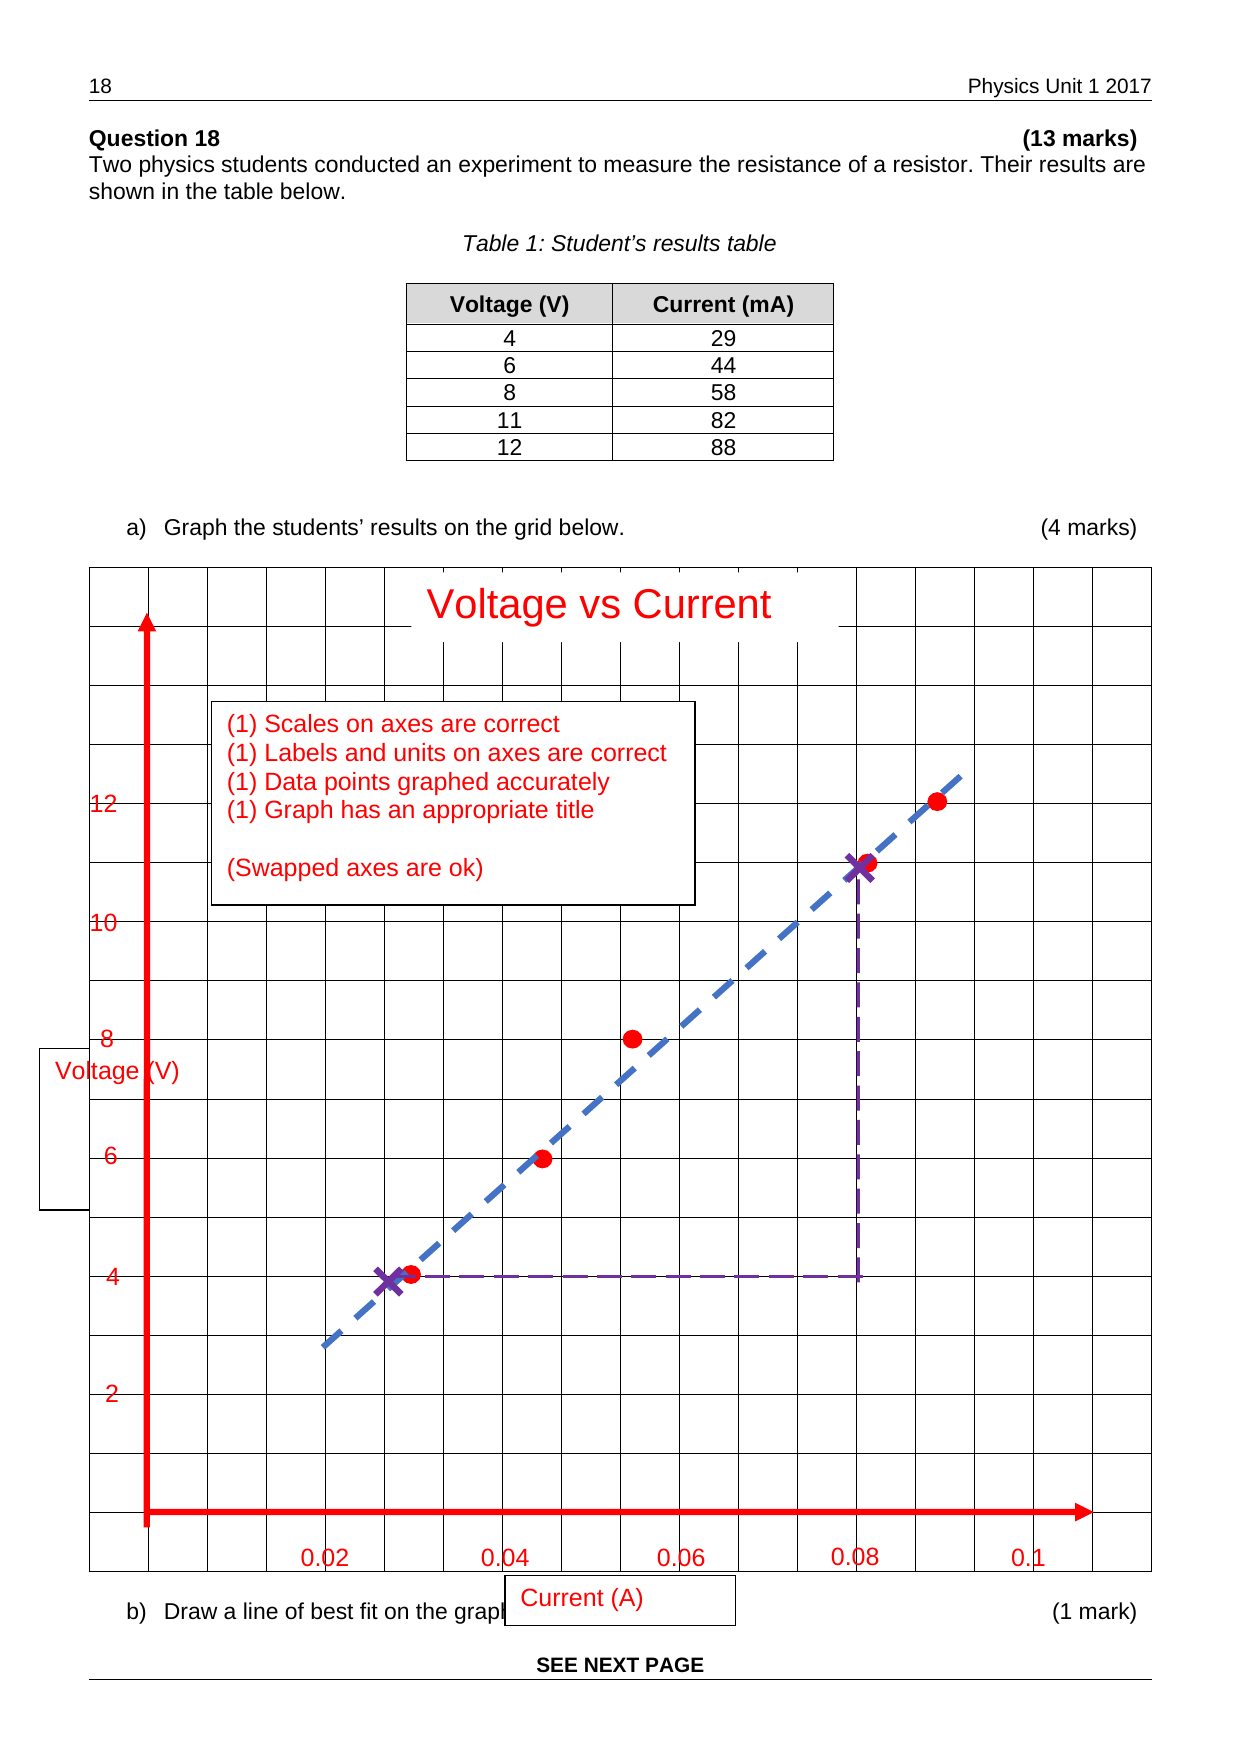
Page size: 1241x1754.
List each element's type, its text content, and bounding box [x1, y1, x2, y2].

table_cell [90, 745, 143, 803]
table_cell [1034, 1100, 1092, 1157]
table_cell [857, 1100, 915, 1157]
table_cell [1093, 745, 1151, 803]
table_cell [150, 1395, 207, 1453]
table_cell [503, 643, 561, 685]
table_cell [267, 627, 325, 685]
table_cell 29 [613, 325, 833, 351]
table_cell [680, 863, 738, 921]
table_cell [857, 1218, 915, 1276]
text Two physics students conducted an experiment to measure the resistance of a resistor. Their results are shown in the table below. [89, 151, 1152, 204]
table_cell [562, 981, 620, 1039]
table_cell [267, 981, 325, 1039]
table_cell [1093, 1336, 1151, 1394]
table_cell [90, 1159, 143, 1217]
table_cell [798, 1218, 856, 1276]
table_cell [680, 1277, 738, 1335]
table_cell [916, 1516, 974, 1571]
table_cell [385, 686, 443, 701]
table_cell [444, 1336, 502, 1394]
table_cell [90, 686, 143, 744]
table_cell [739, 745, 797, 803]
table_cell [90, 1513, 148, 1571]
table_cell [503, 1277, 561, 1335]
table_cell [696, 745, 738, 803]
list Draw a line of best fit on the graph above. (1 mark) [736, 1598, 1152, 1625]
table_header [444, 568, 502, 572]
table_cell [562, 1159, 620, 1217]
table_cell [739, 1516, 797, 1571]
table_cell [975, 1159, 1033, 1217]
table_cell [857, 1395, 915, 1453]
table_cell [151, 627, 207, 685]
table_cell [798, 686, 856, 744]
table_cell [151, 686, 207, 744]
table_cell [267, 1218, 325, 1276]
table_cell [444, 643, 502, 685]
table_cell [621, 906, 679, 921]
table_cell [90, 1040, 143, 1098]
table_cell [267, 1336, 325, 1394]
table_header [680, 568, 738, 572]
table_cell [739, 1454, 797, 1508]
table_cell [1034, 1159, 1092, 1217]
table_cell [680, 686, 738, 744]
table_cell [857, 686, 915, 744]
table_cell [326, 1516, 384, 1571]
table_cell [1093, 686, 1151, 744]
table_cell [739, 1277, 797, 1335]
table_cell [385, 922, 443, 980]
table_cell [975, 627, 1033, 685]
table_cell [562, 1218, 620, 1276]
table_cell [385, 1040, 443, 1098]
table_cell [326, 981, 384, 1039]
table_cell [621, 922, 679, 980]
table_cell [975, 804, 1033, 862]
table_cell [444, 1395, 502, 1453]
table_cell [1093, 1454, 1151, 1512]
table_cell [975, 1395, 1033, 1453]
table_cell [739, 1395, 797, 1453]
table_cell [208, 922, 266, 980]
table_cell [1093, 1218, 1151, 1276]
table_cell [444, 1218, 502, 1276]
table_cell [326, 1277, 384, 1335]
table_cell [1034, 745, 1092, 803]
table_cell [857, 1040, 915, 1098]
table_cell [208, 1218, 266, 1276]
table_cell [975, 1218, 1033, 1276]
table_cell [385, 1395, 443, 1453]
table_cell [857, 981, 915, 1039]
table_cell [857, 1277, 915, 1335]
table_header [90, 568, 148, 626]
table_cell [444, 922, 502, 980]
table_cell [857, 1516, 915, 1571]
table_cell [385, 1218, 443, 1276]
table_cell [385, 1159, 443, 1217]
table_cell [149, 1516, 207, 1571]
table_cell [1093, 804, 1151, 862]
table_cell [1034, 627, 1092, 685]
table_cell [621, 1454, 679, 1508]
table_cell [444, 1516, 502, 1571]
text Question 18 (13 marks) [89, 125, 1152, 151]
table_cell [680, 1100, 738, 1157]
table_cell [503, 1336, 561, 1394]
table_cell [857, 863, 915, 921]
table_cell 6 [407, 352, 612, 378]
table_cell [798, 1159, 856, 1217]
table_cell [150, 1277, 207, 1335]
table_cell [916, 627, 974, 685]
table_cell [90, 922, 143, 980]
table_cell [916, 1159, 974, 1217]
table_cell [798, 1040, 856, 1098]
table_cell [621, 1516, 679, 1571]
table_cell [444, 1277, 502, 1335]
table_cell [503, 1218, 561, 1276]
table_cell [1093, 1159, 1151, 1217]
table_cell [975, 1454, 1033, 1508]
table_cell [680, 1040, 738, 1098]
table_cell [267, 922, 325, 980]
table_cell [798, 1454, 856, 1508]
table_cell [916, 1277, 974, 1335]
table_cell [503, 1040, 561, 1098]
table_cell 12 [407, 434, 612, 460]
table_cell [1093, 1395, 1151, 1453]
table_cell [208, 1159, 266, 1217]
table_cell [1093, 1277, 1151, 1335]
list Graph the students’ results on the grid below. (4 marks) [126, 514, 1152, 541]
table_cell [562, 643, 620, 685]
table_header [385, 568, 443, 626]
table_cell [916, 804, 974, 862]
table_cell [503, 981, 561, 1039]
list Draw a line of best fit on the graph above. (1 mark) [126, 1598, 504, 1625]
table_cell [1034, 922, 1092, 980]
table_cell [680, 1454, 738, 1508]
table_cell [267, 686, 325, 701]
table_cell [621, 1218, 679, 1276]
table_cell 58 [613, 379, 833, 406]
table_cell [916, 1218, 974, 1276]
table_cell [208, 863, 266, 921]
table_cell [150, 1218, 207, 1276]
table_cell [90, 863, 143, 921]
table_cell [975, 1336, 1033, 1394]
table_cell [150, 1336, 207, 1394]
table_cell [562, 1277, 620, 1335]
table_cell [916, 863, 974, 921]
table_cell [385, 981, 443, 1039]
table_cell [151, 745, 207, 803]
table_cell [90, 1336, 143, 1394]
table_cell [1034, 686, 1092, 744]
table_cell [1093, 1513, 1151, 1571]
table_cell [680, 981, 738, 1039]
table_cell [208, 1516, 266, 1571]
table_cell [208, 1040, 266, 1098]
table_cell [680, 1159, 738, 1217]
table_cell [150, 1100, 207, 1157]
table_cell [208, 686, 266, 744]
table_cell [267, 1454, 325, 1508]
table_cell [444, 1159, 502, 1217]
table_cell [90, 1454, 143, 1512]
table_cell [621, 643, 679, 685]
table_cell [739, 1336, 797, 1394]
table_cell [326, 1395, 384, 1453]
table_cell [1034, 1454, 1092, 1510]
table_cell [385, 906, 443, 921]
table_cell [1093, 922, 1151, 980]
table_header [1034, 568, 1092, 626]
table_cell [1093, 1100, 1151, 1157]
table_cell 82 [613, 407, 833, 433]
table_cell [621, 1159, 679, 1217]
table_cell [680, 1516, 738, 1571]
table_cell [739, 922, 797, 980]
table_cell [621, 1395, 679, 1453]
table_cell [857, 745, 915, 803]
table_cell [739, 1159, 797, 1217]
table_cell [444, 906, 502, 921]
table_cell [739, 1100, 797, 1157]
table_cell [1034, 1395, 1092, 1453]
table_cell [326, 1336, 384, 1394]
table_cell [739, 863, 797, 921]
table_cell [1034, 804, 1092, 862]
table_header [798, 568, 856, 626]
table_cell 4 [407, 325, 612, 351]
table_cell [975, 981, 1033, 1039]
table_cell [385, 1454, 443, 1508]
table_cell [151, 863, 207, 921]
table_cell [267, 1277, 325, 1335]
table_cell [916, 745, 974, 803]
table_cell [208, 1454, 266, 1508]
table_cell [739, 643, 797, 685]
table_cell [621, 1277, 679, 1335]
table_cell [975, 863, 1033, 921]
table_cell [798, 922, 856, 980]
table_cell [975, 1040, 1033, 1098]
table_cell [680, 643, 738, 685]
table_cell [798, 627, 856, 685]
table_header [975, 568, 1033, 626]
table_cell [1093, 981, 1151, 1039]
table_cell [208, 1100, 266, 1157]
table_cell [739, 686, 797, 744]
table_cell [975, 1516, 1033, 1571]
table_cell [385, 1100, 443, 1157]
table_cell [798, 804, 856, 862]
table_cell [739, 804, 797, 862]
table_cell [1093, 1040, 1151, 1098]
table_cell [90, 1218, 143, 1276]
table_cell [150, 1454, 207, 1508]
table_cell [1034, 863, 1092, 921]
table_header [739, 568, 797, 572]
table_cell [857, 1336, 915, 1394]
table_cell [739, 981, 797, 1039]
table_cell [1034, 1040, 1092, 1098]
table_cell [857, 1159, 915, 1217]
table_cell [267, 906, 325, 921]
table_cell [798, 863, 856, 921]
table_cell [326, 686, 384, 701]
table_cell [151, 804, 207, 862]
table_cell [916, 1454, 974, 1508]
table_cell [739, 1040, 797, 1098]
table_cell [798, 1395, 856, 1453]
table_cell [1093, 863, 1151, 921]
table_cell [1034, 981, 1092, 1039]
table_cell 88 [613, 434, 833, 460]
table_cell [326, 1218, 384, 1276]
table_cell [267, 1159, 325, 1217]
table_cell [208, 1336, 266, 1394]
table_cell [151, 922, 207, 980]
table_cell [916, 1100, 974, 1157]
table_cell [916, 686, 974, 744]
table_cell [562, 1040, 620, 1098]
table_cell [798, 1516, 856, 1571]
table_header [857, 568, 915, 626]
table_cell [326, 906, 384, 921]
text Table 1: Student’s results table [89, 230, 1152, 257]
table_cell [1034, 1218, 1092, 1276]
table_cell [562, 1454, 620, 1508]
table_cell [385, 627, 443, 685]
table_cell [562, 1516, 620, 1571]
table_cell [267, 1040, 325, 1098]
table_cell [444, 1100, 502, 1157]
table_cell [1034, 1277, 1092, 1335]
table_cell [621, 1100, 679, 1157]
table_cell [444, 1040, 502, 1098]
table_cell [90, 1277, 143, 1335]
table_cell [562, 922, 620, 980]
table_cell [267, 1395, 325, 1453]
table_cell [503, 686, 561, 701]
table_cell [798, 981, 856, 1039]
table_cell [857, 922, 915, 980]
table_cell [150, 1040, 207, 1098]
table_cell [798, 745, 856, 803]
table_cell [326, 1454, 384, 1508]
table_cell [267, 1100, 325, 1157]
table_cell [1034, 1336, 1092, 1394]
table_cell [621, 981, 679, 1039]
table_cell [621, 686, 679, 701]
table_cell [857, 804, 915, 862]
table_cell [857, 1454, 915, 1508]
table_header [1093, 568, 1151, 626]
table_cell [90, 627, 143, 685]
table_header Current (mA) [613, 284, 833, 323]
table_cell [385, 1516, 443, 1571]
table_header [267, 568, 325, 626]
table_cell [503, 1159, 561, 1217]
table_cell [90, 804, 143, 862]
table_cell [326, 1100, 384, 1157]
table_cell [739, 1218, 797, 1276]
table_cell [621, 1336, 679, 1394]
table_cell [90, 981, 143, 1039]
table_cell [562, 906, 620, 921]
table_cell [151, 981, 207, 1039]
table_cell [326, 1040, 384, 1098]
table_cell [503, 1454, 561, 1508]
table_cell [916, 1395, 974, 1453]
table_cell [975, 745, 1033, 803]
table_header [326, 568, 384, 626]
table_cell [621, 1040, 679, 1098]
table_header [208, 568, 266, 626]
table_cell [916, 1040, 974, 1098]
table_cell [798, 1336, 856, 1394]
table_cell [326, 627, 384, 685]
table_header [562, 568, 620, 572]
table_cell [857, 627, 915, 685]
table_cell [326, 922, 384, 980]
table_cell [503, 1516, 561, 1571]
table_cell [680, 1218, 738, 1276]
table_cell [975, 1100, 1033, 1157]
table_cell [444, 981, 502, 1039]
table_cell [267, 1516, 325, 1571]
table_cell [680, 922, 738, 980]
table_cell 11 [407, 407, 612, 433]
table_cell [916, 1336, 974, 1394]
table_cell 8 [407, 379, 612, 406]
table_cell [503, 1100, 561, 1157]
table_header [503, 568, 561, 572]
table_cell [798, 1100, 856, 1157]
table_cell [208, 1395, 266, 1453]
table_cell [90, 1100, 143, 1157]
table_cell [562, 1336, 620, 1394]
table_cell [503, 906, 561, 921]
table_header [621, 568, 679, 572]
table_cell [916, 981, 974, 1039]
table_cell [798, 1277, 856, 1335]
table_cell [680, 1395, 738, 1453]
table_cell [562, 1100, 620, 1157]
table_cell [326, 1159, 384, 1217]
table_cell [208, 627, 266, 685]
table_cell [503, 1395, 561, 1453]
table_cell [385, 1277, 443, 1335]
table_cell [90, 1395, 143, 1453]
table_cell [150, 1159, 207, 1217]
table_cell [696, 804, 738, 862]
table_cell [975, 1277, 1033, 1335]
table_cell [444, 686, 502, 701]
table_cell [562, 686, 620, 701]
table_cell [385, 1336, 443, 1394]
table_header [149, 568, 207, 626]
table_cell [208, 981, 266, 1039]
table_header Voltage (V) [407, 284, 612, 323]
table_cell [1093, 627, 1151, 685]
table_cell [1034, 1514, 1092, 1571]
table_cell [208, 1277, 266, 1335]
table_cell [975, 686, 1033, 744]
table_cell [503, 922, 561, 980]
table_header [916, 568, 974, 626]
table_cell 44 [613, 352, 833, 378]
table_cell [444, 1454, 502, 1508]
table_cell [562, 1395, 620, 1453]
table_cell [975, 922, 1033, 980]
table_cell [680, 1336, 738, 1394]
table_cell [916, 922, 974, 980]
